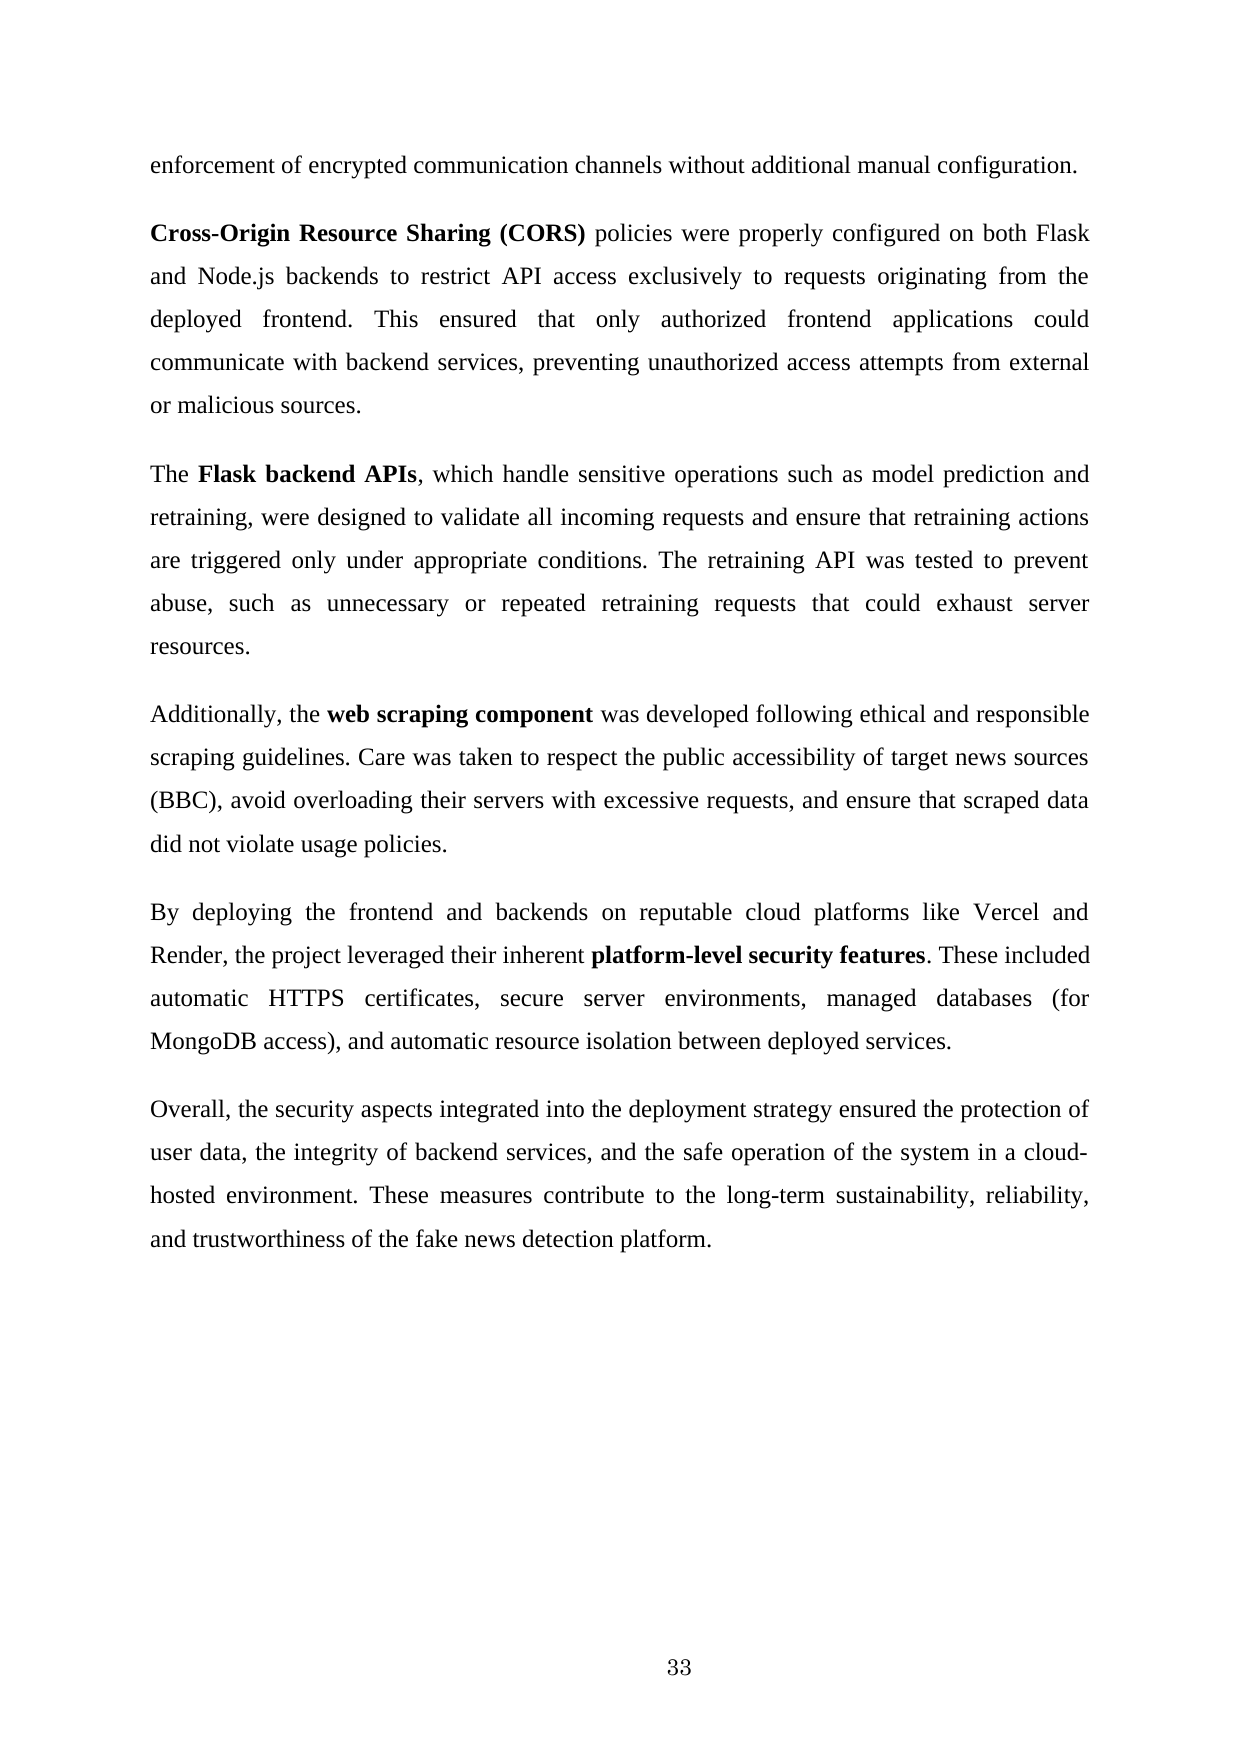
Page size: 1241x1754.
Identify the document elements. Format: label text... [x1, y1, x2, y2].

text Cross-Origin Resource Sharing (CORS) policies were properly configured on both Flask and Node.js backends to restrict API access exclusively to requests originating from the deployed frontend. This ensured that only authorized frontend applications could communicate with backend services, preventing unauthorized access attempts from external or malicious sources. [150, 218, 1090, 419]
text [150, 150, 1090, 179]
text Overall, the security aspects integrated into the deployment strategy ensured the protection of user data, the integrity of backend services, and the safe operation of the system in a cloud-hosted environment. These measures contribute to the long-term sustainability, reliability, and trustworthiness of the fake news detection platform. [150, 1094, 1090, 1252]
text Additionally, the web scraping component was developed following ethical and responsible scraping guidelines. Care was taken to respect the public accessibility of target news sources (BBC), avoid overloading their servers with excessive requests, and ensure that scraped data did not violate usage policies. [150, 699, 1090, 857]
text By deploying the frontend and backends on reputable cloud platforms like Vercel and Render, the project leveraged their inherent platform-level security features. These included automatic HTTPS certificates, secure server environments, managed databases (for MongoDB access), and automatic resource isolation between deployed services. [150, 897, 1090, 1055]
text The Flask backend APIs, which handle sensitive operations such as model prediction and retraining, were designed to validate all incoming requests and ensure that retraining actions are triggered only under appropriate conditions. The retraining API was tested to prevent abuse, such as unnecessary or repeated retraining requests that could exhaust server resources. [150, 459, 1090, 660]
